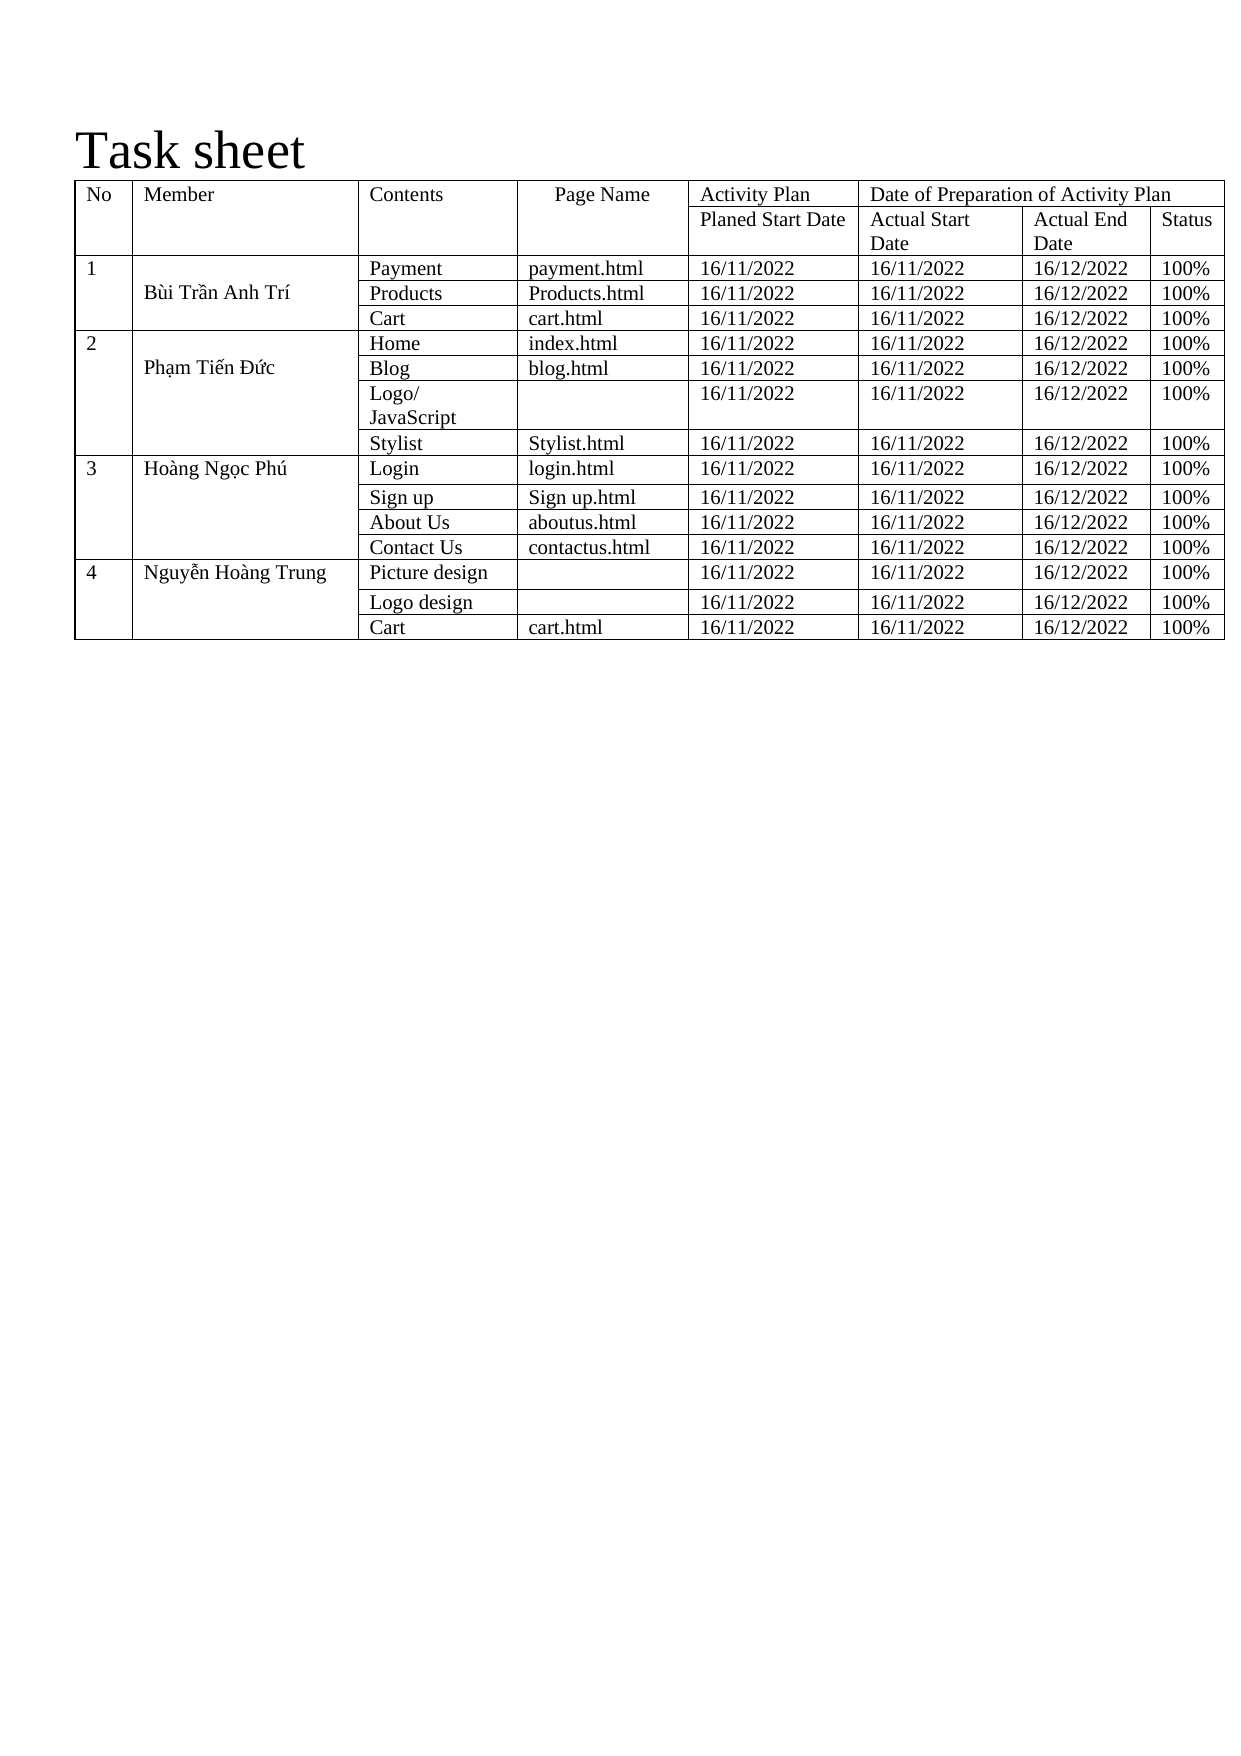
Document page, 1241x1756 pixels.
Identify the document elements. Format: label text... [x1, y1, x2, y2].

table_cell [518, 560, 688, 589]
table_cell 16/12/2022 [1023, 456, 1150, 484]
table_cell Products.html [518, 281, 688, 305]
table_cell 1 [76, 256, 132, 330]
table_cell Bùi Trần Anh Trí [133, 256, 358, 330]
table_cell cart.html [518, 615, 688, 639]
table_cell Cart [359, 306, 517, 330]
table_cell 16/11/2022 [859, 590, 1022, 614]
table_cell index.html [518, 331, 688, 355]
table_cell Products [359, 281, 517, 305]
table_cell 100% [1151, 306, 1224, 330]
table_cell Payment [359, 256, 517, 280]
table_cell 100% [1151, 615, 1224, 639]
table_header No [76, 181, 132, 255]
table_cell 16/11/2022 [859, 356, 1022, 380]
table_cell 16/12/2022 [1023, 510, 1150, 534]
table_cell 16/12/2022 [1023, 356, 1150, 380]
table_cell About Us [359, 510, 517, 534]
table_cell 16/12/2022 [1023, 535, 1150, 559]
table_cell 16/12/2022 [1023, 590, 1150, 614]
table_cell Logo design [359, 590, 517, 614]
table_cell 2 [76, 331, 132, 454]
table_cell login.html [518, 456, 688, 484]
table_cell 100% [1151, 535, 1224, 559]
table_cell 100% [1151, 430, 1224, 454]
table_cell 16/11/2022 [689, 331, 858, 355]
table_cell 100% [1151, 456, 1224, 484]
table_cell Contact Us [359, 535, 517, 559]
table_cell 4 [76, 560, 132, 639]
table_cell 16/11/2022 [689, 535, 858, 559]
table_cell 16/12/2022 [1023, 560, 1150, 589]
table_cell 100% [1151, 356, 1224, 380]
table_cell 16/11/2022 [859, 281, 1022, 305]
table_cell Actual Start Date [859, 207, 1022, 255]
table_cell 16/12/2022 [1023, 430, 1150, 454]
table_cell payment.html [518, 256, 688, 280]
table_cell Sign up.html [518, 485, 688, 509]
table_cell 16/11/2022 [859, 535, 1022, 559]
table_cell Picture design [359, 560, 517, 589]
table_cell Phạm Tiến Đức [133, 331, 358, 454]
table_cell 16/11/2022 [689, 306, 858, 330]
table_cell [518, 381, 688, 429]
text Task sheet [75, 118, 1211, 180]
table_cell 16/11/2022 [859, 331, 1022, 355]
table_cell 3 [76, 456, 132, 559]
table_cell 16/11/2022 [689, 256, 858, 280]
table_cell 16/11/2022 [689, 560, 858, 589]
table_cell 16/11/2022 [859, 510, 1022, 534]
table_header Activity Plan [689, 181, 858, 206]
table_cell Status [1151, 207, 1224, 255]
table_cell [518, 590, 688, 614]
table_cell 100% [1151, 560, 1224, 589]
table_cell 100% [1151, 281, 1224, 305]
table_header Contents [359, 181, 517, 255]
table_cell 16/11/2022 [689, 281, 858, 305]
table_cell 100% [1151, 590, 1224, 614]
table_cell 16/11/2022 [689, 381, 858, 429]
table_cell 100% [1151, 256, 1224, 280]
table_cell 16/11/2022 [689, 590, 858, 614]
table_cell Actual End Date [1023, 207, 1150, 255]
table_cell Sign up [359, 485, 517, 509]
table_header Page Name [518, 181, 688, 255]
table_cell 100% [1151, 510, 1224, 534]
table_cell 16/11/2022 [859, 256, 1022, 280]
table_cell Stylist.html [518, 430, 688, 454]
table_cell Cart [359, 615, 517, 639]
table_cell 16/11/2022 [689, 510, 858, 534]
table_cell 16/11/2022 [859, 485, 1022, 509]
table_cell 100% [1151, 485, 1224, 509]
table_cell Home [359, 331, 517, 355]
table_cell blog.html [518, 356, 688, 380]
table_cell 16/12/2022 [1023, 381, 1150, 429]
table_header Date of Preparation of Activity Plan [859, 181, 1224, 206]
table_cell 16/12/2022 [1023, 306, 1150, 330]
table_cell 100% [1151, 331, 1224, 355]
table_cell 16/11/2022 [859, 381, 1022, 429]
table_cell aboutus.html [518, 510, 688, 534]
table_cell contactus.html [518, 535, 688, 559]
table_cell 16/12/2022 [1023, 615, 1150, 639]
table_cell 16/11/2022 [689, 356, 858, 380]
table_cell 16/11/2022 [689, 485, 858, 509]
table_cell 16/11/2022 [859, 560, 1022, 589]
table_cell 16/11/2022 [859, 456, 1022, 484]
table_cell 16/12/2022 [1023, 485, 1150, 509]
table_cell Logo/JavaScript [359, 381, 517, 429]
table_cell Login [359, 456, 517, 484]
table_cell 16/11/2022 [859, 430, 1022, 454]
table_cell 16/11/2022 [689, 615, 858, 639]
table_cell Nguyễn Hoàng Trung [133, 560, 358, 639]
table_cell 16/12/2022 [1023, 281, 1150, 305]
table_cell Planed Start Date [689, 207, 858, 255]
table_cell Hoàng Ngọc Phú [133, 456, 358, 559]
table_cell 16/11/2022 [859, 615, 1022, 639]
table_cell Stylist [359, 430, 517, 454]
table_cell 16/11/2022 [859, 306, 1022, 330]
table_header Member [133, 181, 358, 255]
table_cell cart.html [518, 306, 688, 330]
table_cell 16/12/2022 [1023, 331, 1150, 355]
table_cell 16/11/2022 [689, 430, 858, 454]
table_cell 16/11/2022 [689, 456, 858, 484]
table_cell 16/12/2022 [1023, 256, 1150, 280]
table_cell Blog [359, 356, 517, 380]
table_cell 100% [1151, 381, 1224, 429]
